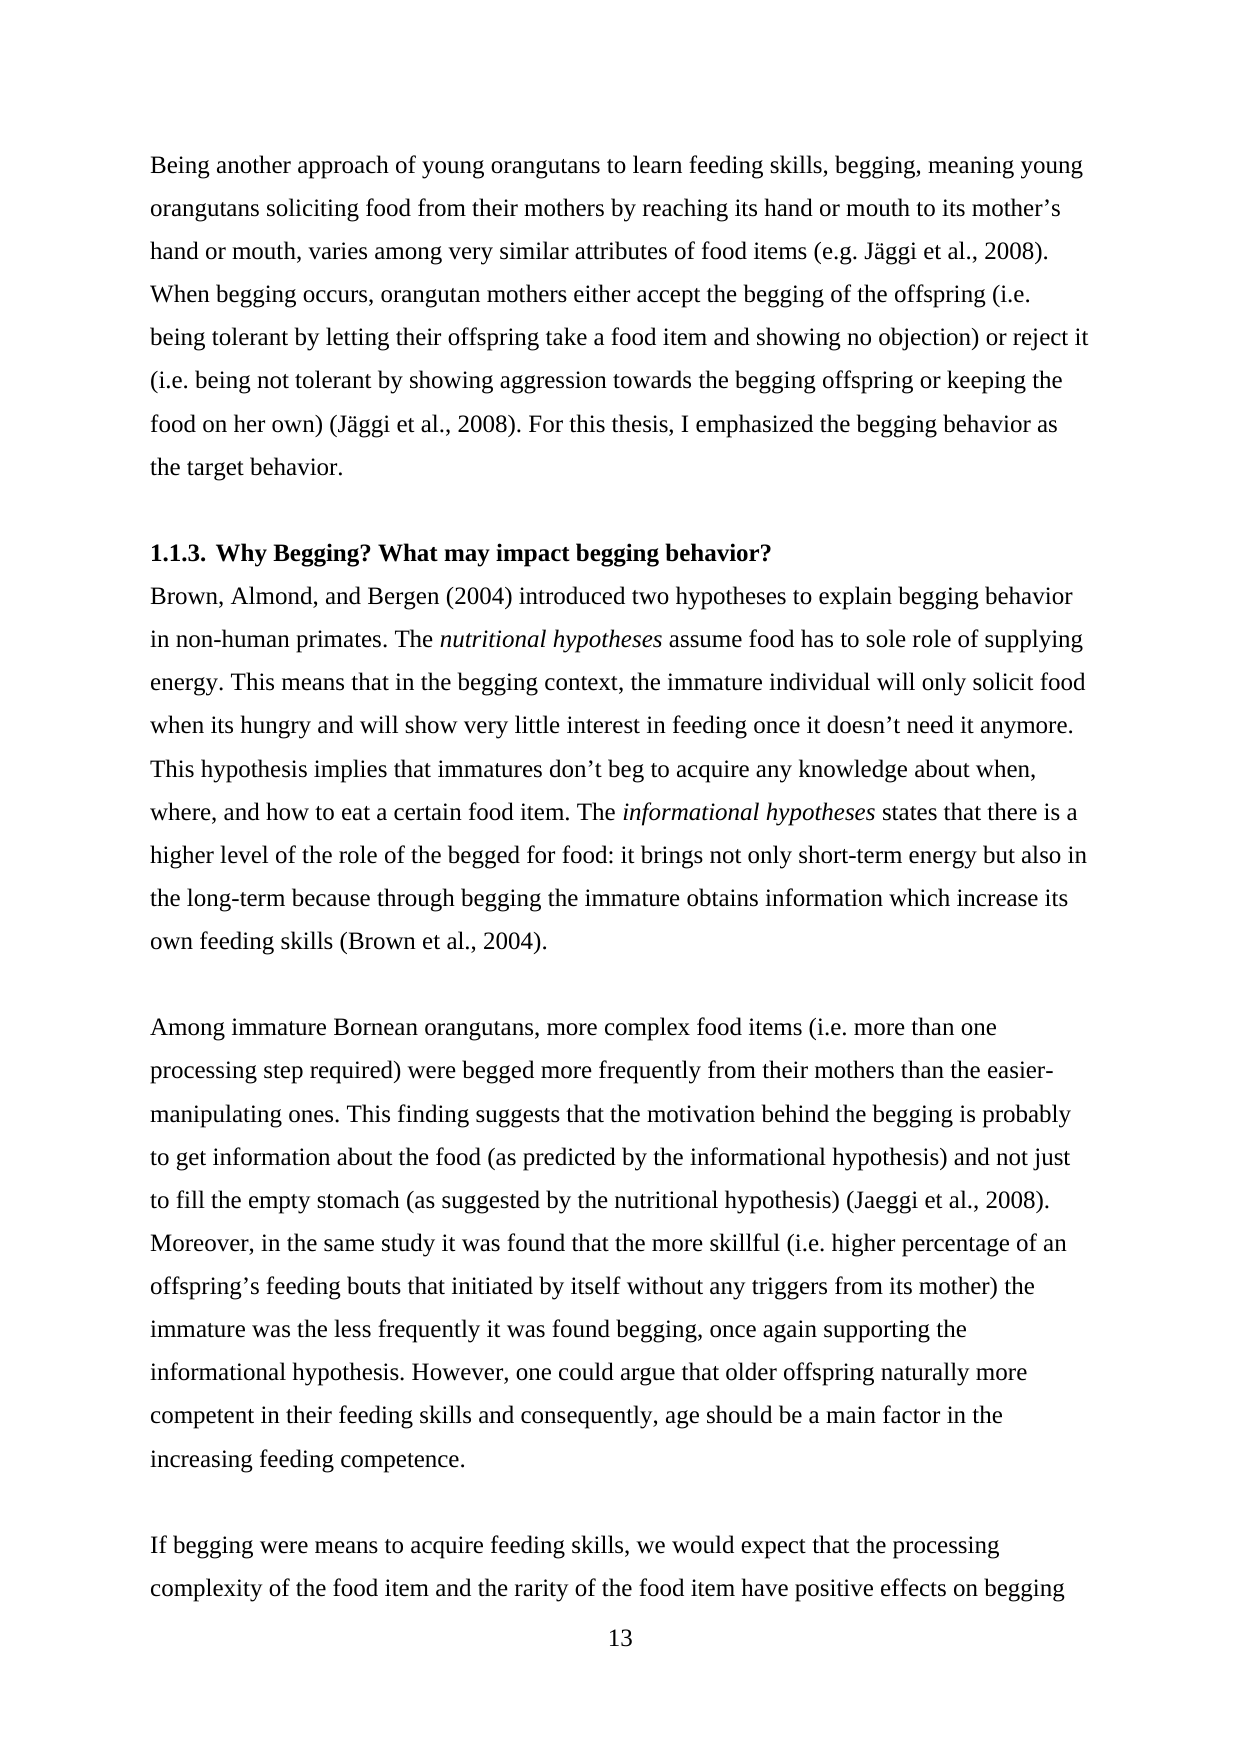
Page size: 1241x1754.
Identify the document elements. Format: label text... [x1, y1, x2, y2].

text Among immature Bornean orangutans, more complex food items (i.e. more than one processing step required) were begged more frequently from their mothers than the easier-manipulating ones. This finding suggests that the motivation behind the begging is probably to get information about the food (as predicted by the informational hypothesis) and not just to fill the empty stomach (as suggested by the nutritional hypothesis) (Jaeggi et al., 2008). Moreover, in the same study it was found that the more skillful (i.e. higher percentage of an offspring’s feeding bouts that initiated by itself without any triggers from its mother) the immature was the less frequently it was found begging, once again supporting the informational hypothesis. However, one could argue that older offspring naturally more competent in their feeding skills and consequently, age should be a main factor in the increasing feeding competence. [150, 1012, 1090, 1472]
text Brown, Almond, and Bergen (2004) introduced two hypotheses to explain begging behavior in non-human primates. The nutritional hypotheses assume food has to sole role of supplying energy. This means that in the begging context, the immature individual will only solicit food when its hungry and will show very little interest in feeding once it doesn’t need it anymore. This hypothesis implies that immatures don’t beg to acquire any knowledge about when, where, and how to eat a certain food item. The informational hypotheses states that there is a higher level of the role of the begged for food: it brings not only short-term energy but also in the long-term because through begging the immature obtains information which increase its own feeding skills (Brown et al., 2004). [150, 581, 1090, 955]
text Being another approach of young orangutans to learn feeding skills, begging, meaning young orangutans soliciting food from their mothers by reaching its hand or mouth to its mother’s hand or mouth, varies among very similar attributes of food items (e.g. Jäggi et al., 2008). When begging occurs, orangutan mothers either accept the begging of the offspring (i.e. being tolerant by letting their offspring take a food item and showing no objection) or reject it (i.e. being not tolerant by showing aggression towards the begging offspring or keeping the food on her own) (Jäggi et al., 2008). For this thesis, I emphasized the begging behavior as the target behavior. [150, 150, 1090, 481]
text Why Begging? What may impact begging behavior? [150, 538, 1090, 567]
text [150, 1530, 1090, 1602]
